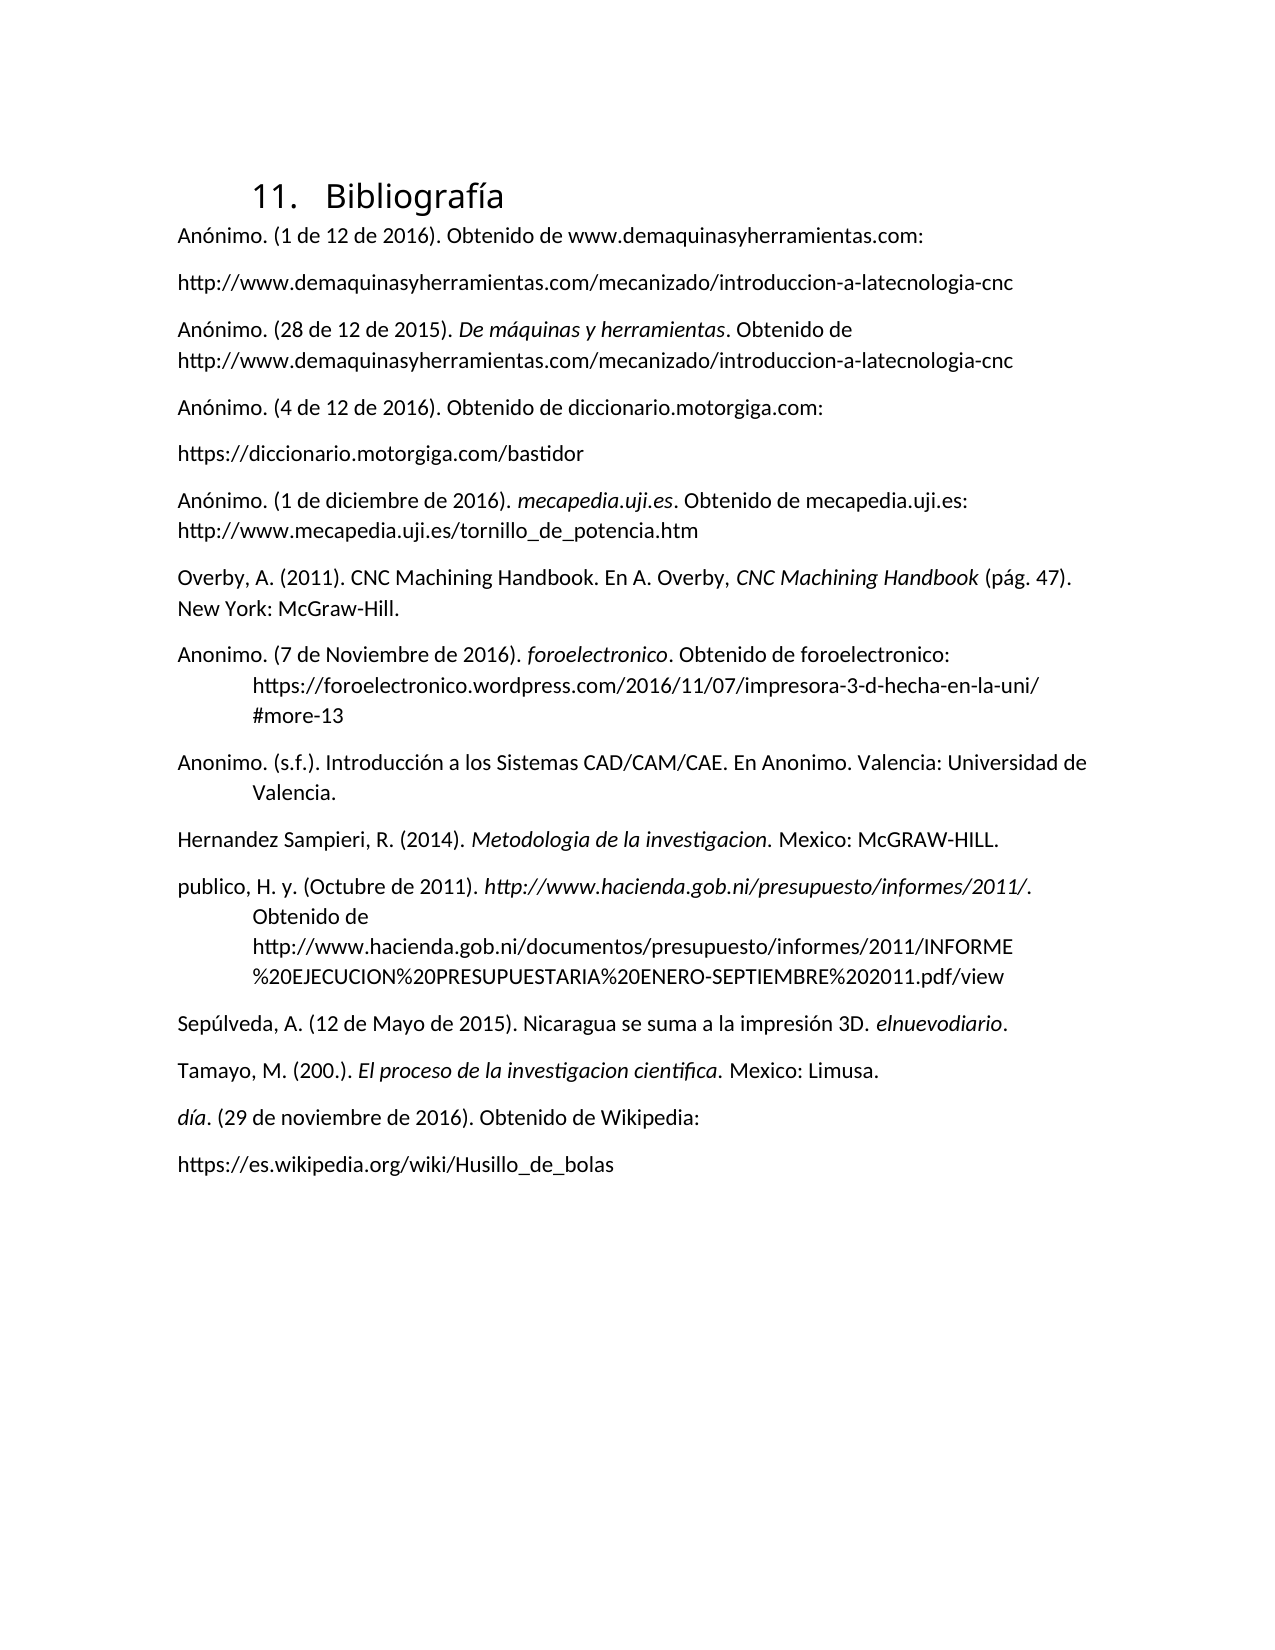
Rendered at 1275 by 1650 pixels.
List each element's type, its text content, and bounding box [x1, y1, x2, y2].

text día. (29 de noviembre de 2016). Obtenido de Wikipedia: [177, 1103, 1098, 1131]
text Sepúlveda, A. (12 de Mayo de 2015). Nicaragua se suma a la impresión 3D. elnuevodiario. [177, 1009, 1098, 1037]
text Anonimo. (s.f.). Introducción a los Sistemas CAD/CAM/CAE. En Anonimo. Valencia: Universidad de Valencia. [177, 748, 1098, 806]
text http://www.demaquinasyherramientas.com/mecanizado/introduccion-a-latecnologia-cnc [177, 268, 1098, 296]
text Hernandez Sampieri, R. (2014). Metodologia de la investigacion. Mexico: McGRAW-HILL. [177, 825, 1098, 853]
text Anónimo. (28 de 12 de 2015). De máquinas y herramientas. Obtenido de http://www.demaquinasyherramientas.com/mecanizado/introduccion-a-latecnologia-cnc [177, 316, 1098, 374]
text Anónimo. (1 de 12 de 2016). Obtenido de www.demaquinasyherramientas.com: [177, 222, 1098, 249]
text Anónimo. (1 de diciembre de 2016). mecapedia.uji.es. Obtenido de mecapedia.uji.es: http://www.mecapedia.uji.es/tornillo_de_potencia.htm [177, 486, 1098, 544]
text Tamayo, M. (200.). El proceso de la investigacion cientifica. Mexico: Limusa. [177, 1056, 1098, 1084]
text https://diccionario.motorgiga.com/bastidor [177, 439, 1098, 467]
text https://es.wikipedia.org/wiki/Husillo_de_bolas [177, 1150, 1098, 1178]
text Anonimo. (7 de Noviembre de 2016). foroelectronico. Obtenido de foroelectronico: https://foroelectronico.wordpress.com/2016/11/07/impresora-3-d-hecha-en-la-uni/#more-13 [177, 641, 1098, 729]
text Overby, A. (2011). CNC Machining Handbook. En A. Overby, CNC Machining Handbook (pág. 47). New York: McGraw-Hill. [177, 563, 1098, 622]
text publico, H. y. (Octubre de 2011). http://www.hacienda.gob.ni/presupuesto/informes/2011/. Obtenido de http://www.hacienda.gob.ni/documentos/presupuesto/informes/2011/INFORME%20EJECUCION%20PRESUPUESTARIA%20ENERO-SEPTIEMBRE%202011.pdf/view [177, 872, 1098, 990]
subtitle Bibliografía [251, 173, 1098, 218]
text Anónimo. (4 de 12 de 2016). Obtenido de diccionario.motorgiga.com: [177, 393, 1098, 421]
